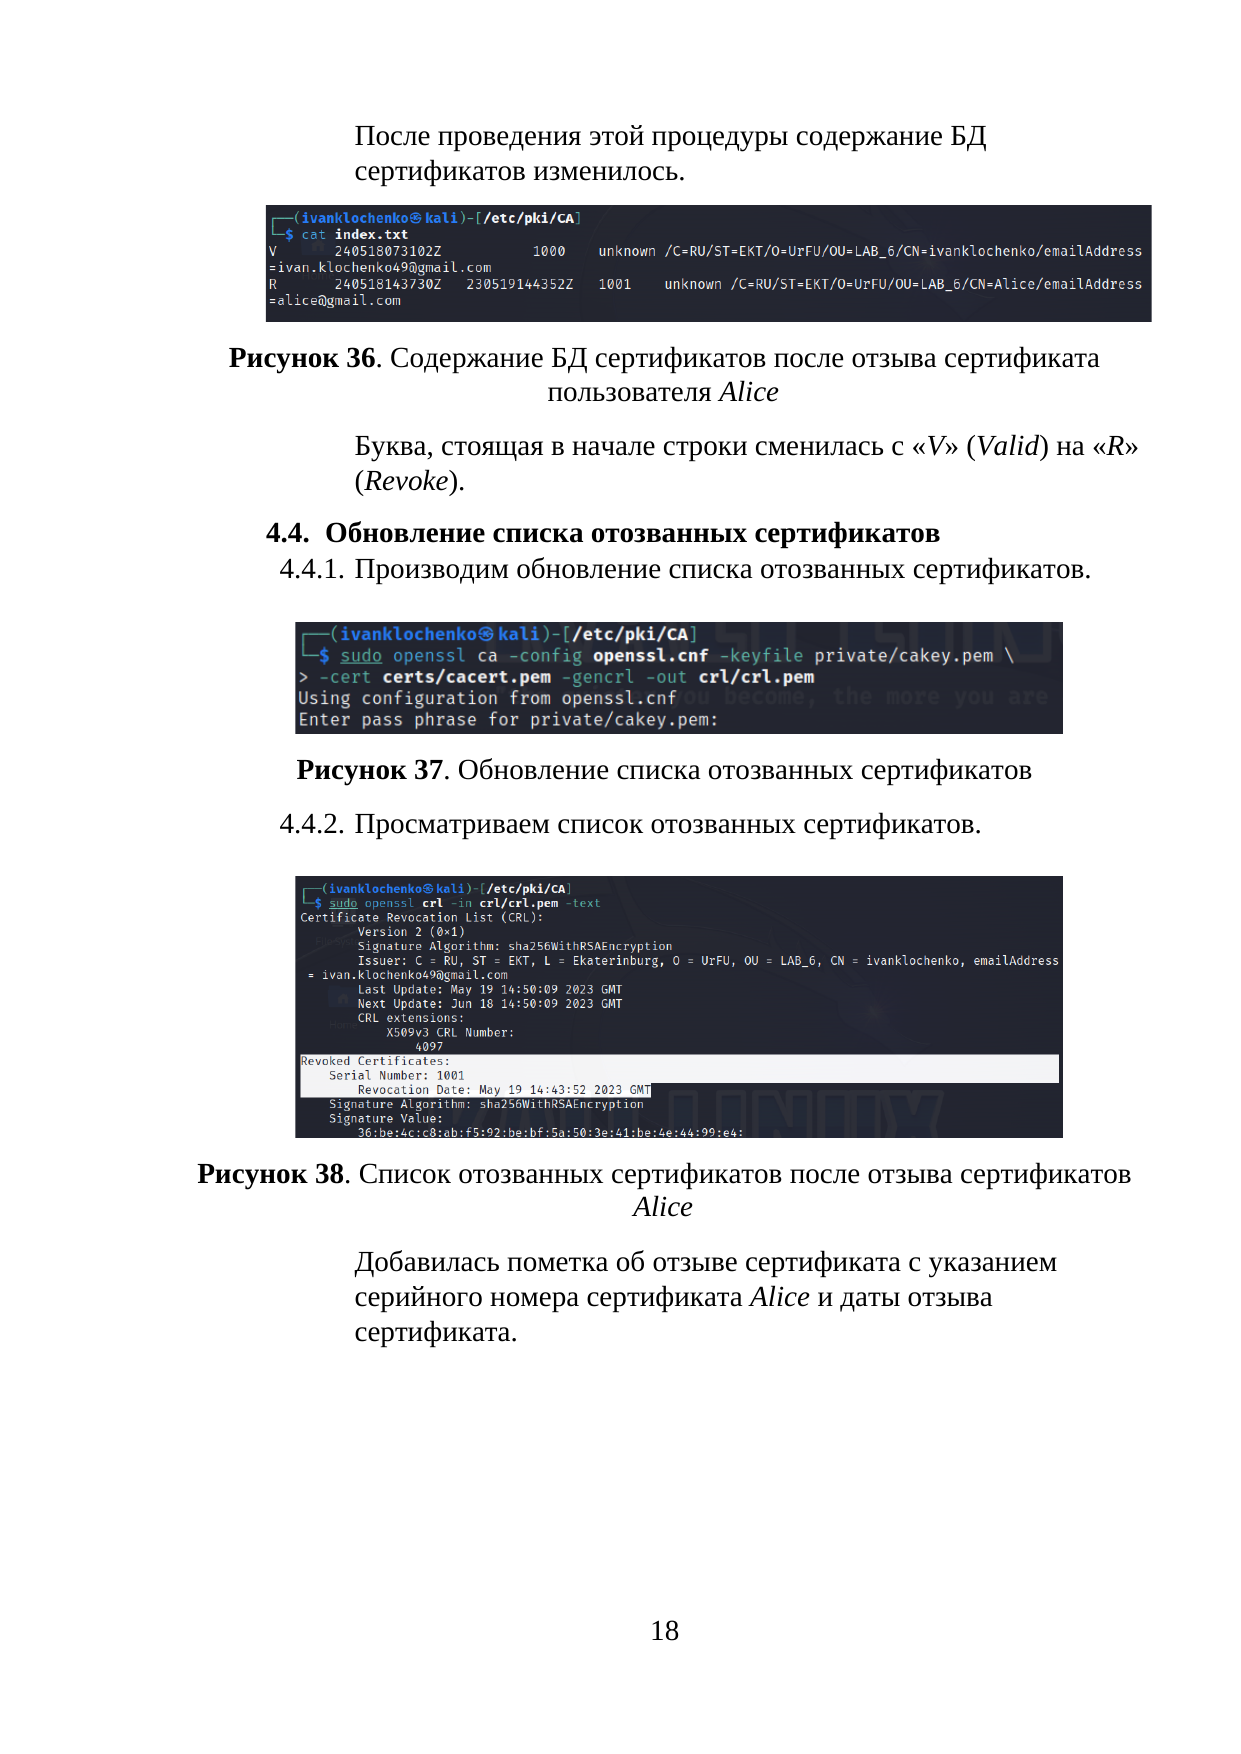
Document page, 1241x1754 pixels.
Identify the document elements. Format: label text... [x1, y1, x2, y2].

text После проведения этой процедуры содержание БД сертификатов изменилось. [354, 118, 1152, 187]
text Добавилась пометка об отзыве сертификата с указанием серийного номера сертификата Alice и даты отзыва сертификата. [354, 1244, 1152, 1348]
list Производим обновление списка отозванных сертификатов. [279, 552, 1152, 585]
list Просматриваем список отозванных сертификатов. [279, 806, 1152, 840]
picture [295, 622, 1063, 734]
picture [265, 205, 1152, 322]
text Рисунок 36. Содержание БД сертификатов после отзыва сертификата пользователя Alice [177, 340, 1152, 407]
text Рисунок 37. Обновление списка отозванных сертификатов [177, 752, 1152, 785]
text Буква, стоящая в начале строки сменилась с «V» (Valid) на «R» (Revoke). [354, 428, 1152, 497]
text Рисунок 38. Список отозванных сертификатов после отзыва сертификатов Alice [177, 1156, 1152, 1223]
picture [295, 876, 1063, 1138]
subtitle Обновление списка отозванных сертификатов [266, 515, 1152, 549]
